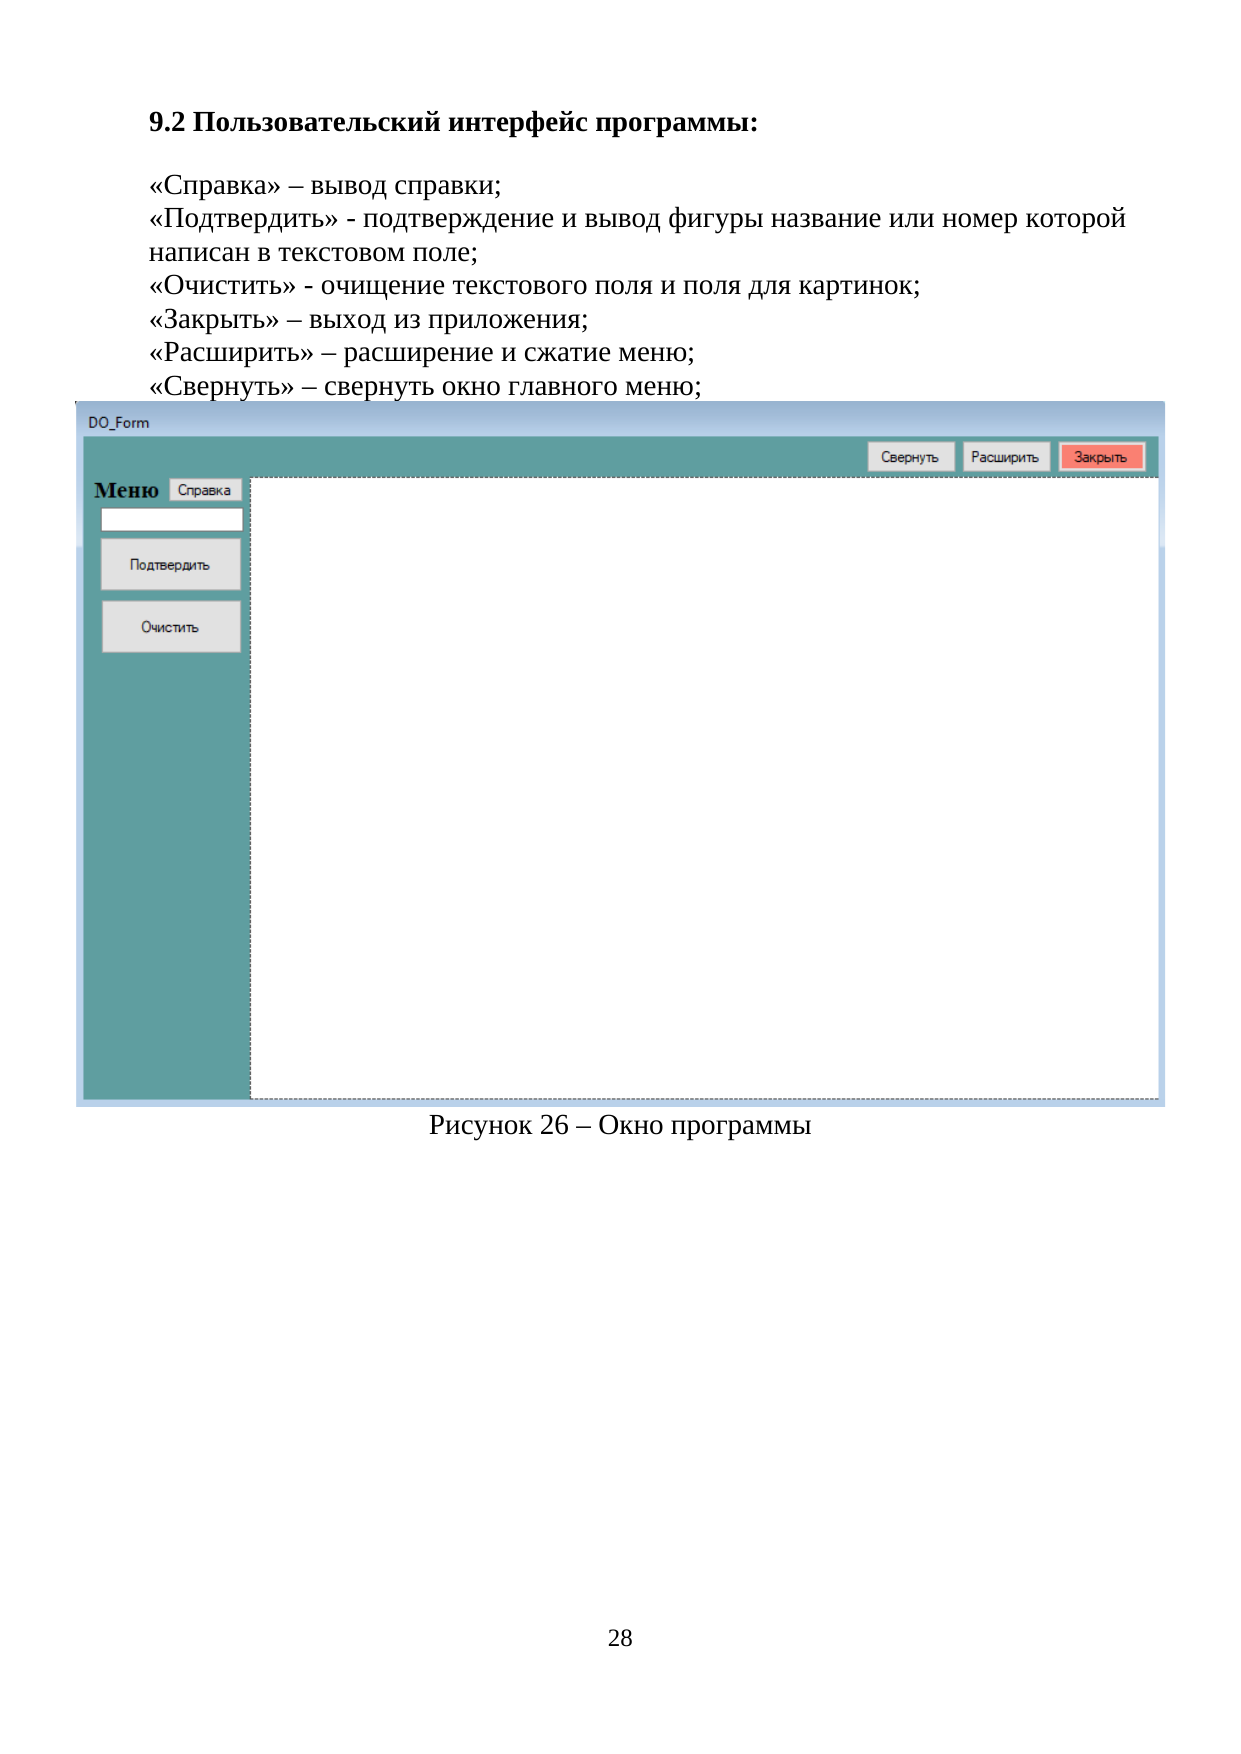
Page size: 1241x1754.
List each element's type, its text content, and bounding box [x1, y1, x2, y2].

text «Справка» – вывод справки; [75, 167, 1165, 200]
list «Подтвердить» - подтверждение и вывод фигуры название или номер которой написан в текстовом поле; [149, 200, 1165, 267]
list «Очистить» - очищение текстового поля и поля для картинок; [149, 267, 1165, 301]
text «Закрыть» – выход из приложения; [149, 301, 1165, 334]
subtitle 9.2 Пользовательский интерфейс программы: [149, 104, 1165, 138]
text «Расширить» – расширение и сжатие меню; [149, 334, 1165, 368]
text Рисунок 26 – Окно программы [75, 1107, 1165, 1140]
picture [75, 401, 1166, 1107]
text «Свернуть» – свернуть окно главного меню; [149, 368, 1165, 401]
